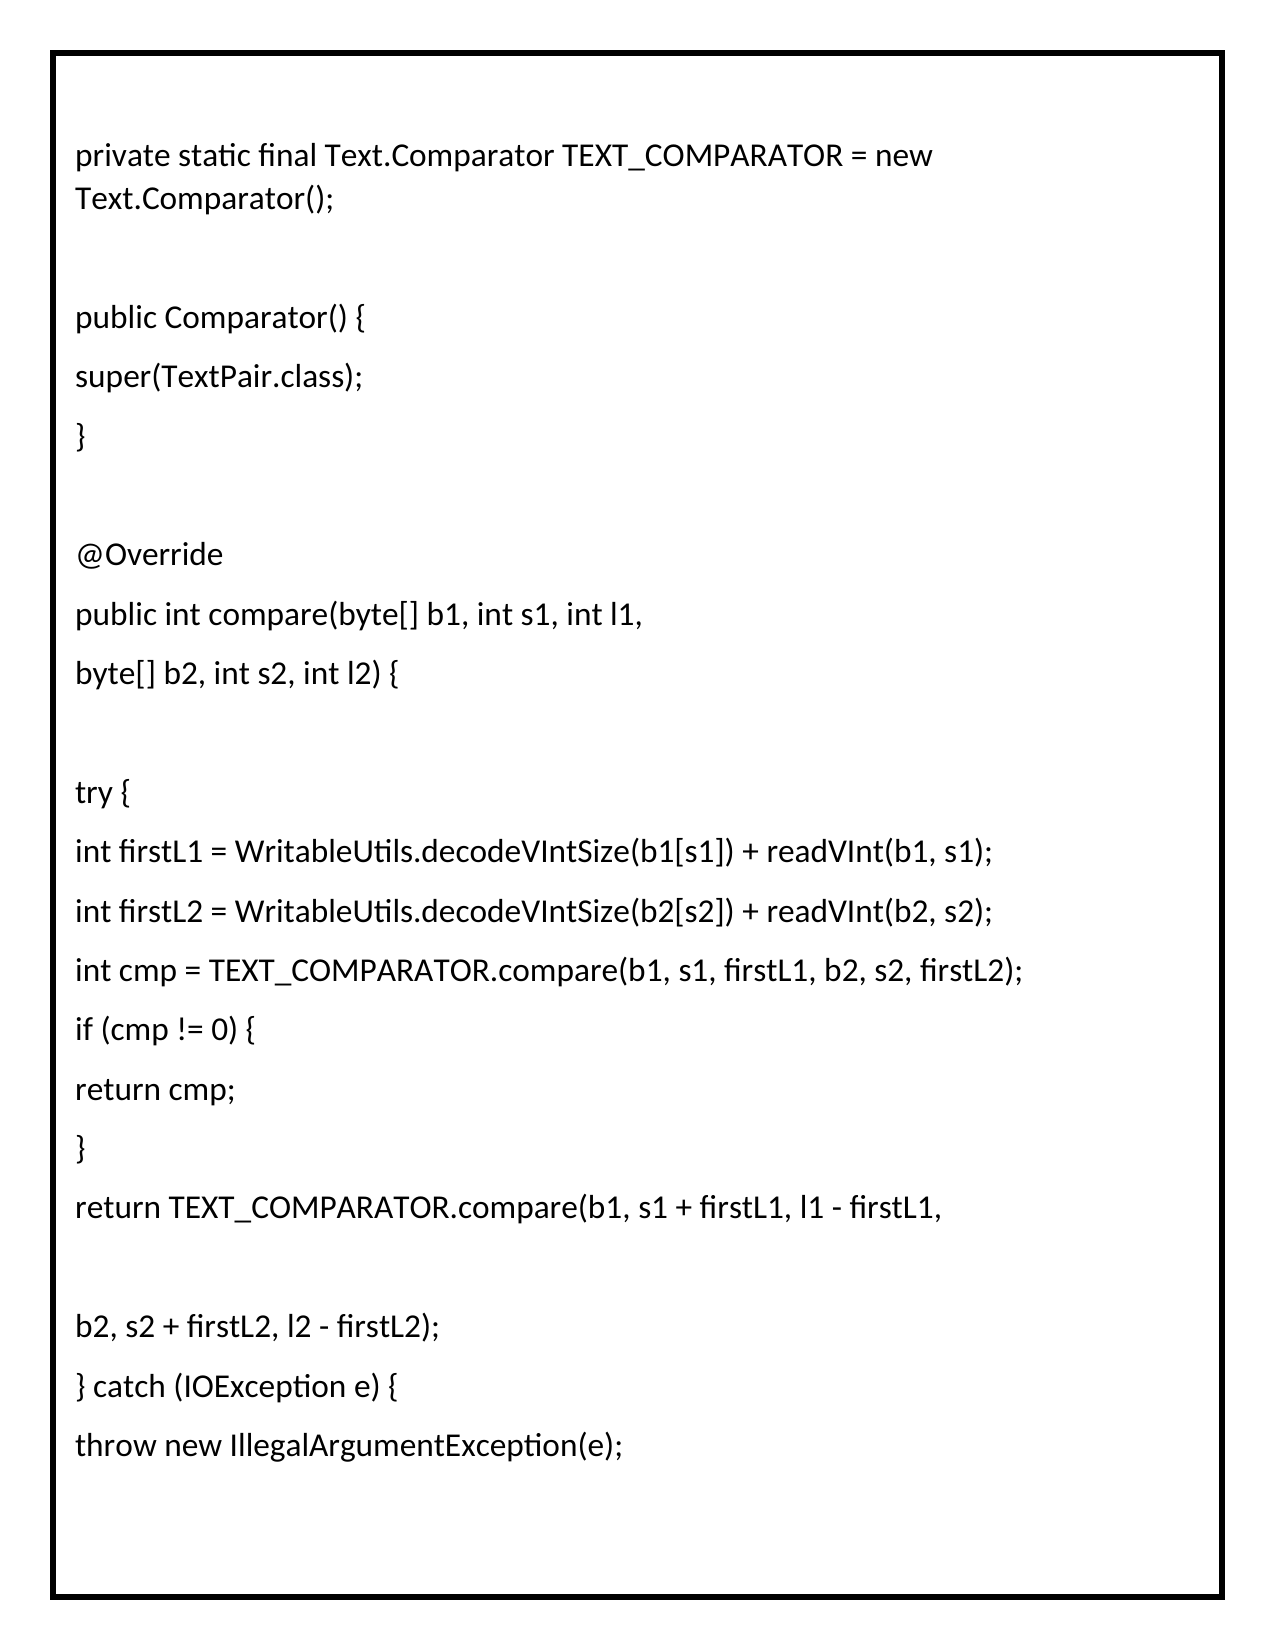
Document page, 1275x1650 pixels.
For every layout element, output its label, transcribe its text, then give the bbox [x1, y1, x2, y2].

text int firstL1 = WritableUtils.decodeVIntSize(b1[s1]) + readVInt(b1, s1); [75, 830, 1200, 871]
text } [75, 1127, 1200, 1168]
text if (cmp != 0) { [75, 1008, 1200, 1049]
text public int compare(byte[] b1, int s1, int l1, [75, 593, 1200, 633]
text super(TextPair.class); [75, 355, 1200, 396]
text return TEXT_COMPARATOR.compare(b1, s1 + firstL1, l1 - firstL1, [75, 1186, 1200, 1227]
text @Override [75, 533, 1200, 574]
text } [75, 414, 1200, 455]
text throw new IllegalArgumentException(e); [75, 1424, 1200, 1465]
text b2, s2 + firstL2, l2 - firstL2); [75, 1305, 1200, 1346]
text int cmp = TEXT_COMPARATOR.compare(b1, s1, firstL1, b2, s2, firstL2); [75, 949, 1200, 990]
text } catch (IOException e) { [75, 1364, 1200, 1405]
text private static final Text.Comparator TEXT_COMPARATOR = new Text.Comparator(); [75, 134, 1200, 218]
text public Comparator() { [75, 296, 1200, 337]
text byte[] b2, int s2, int l2) { [75, 652, 1200, 693]
text return cmp; [75, 1068, 1200, 1108]
text int firstL2 = WritableUtils.decodeVIntSize(b2[s2]) + readVInt(b2, s2); [75, 889, 1200, 930]
text try { [75, 771, 1200, 812]
